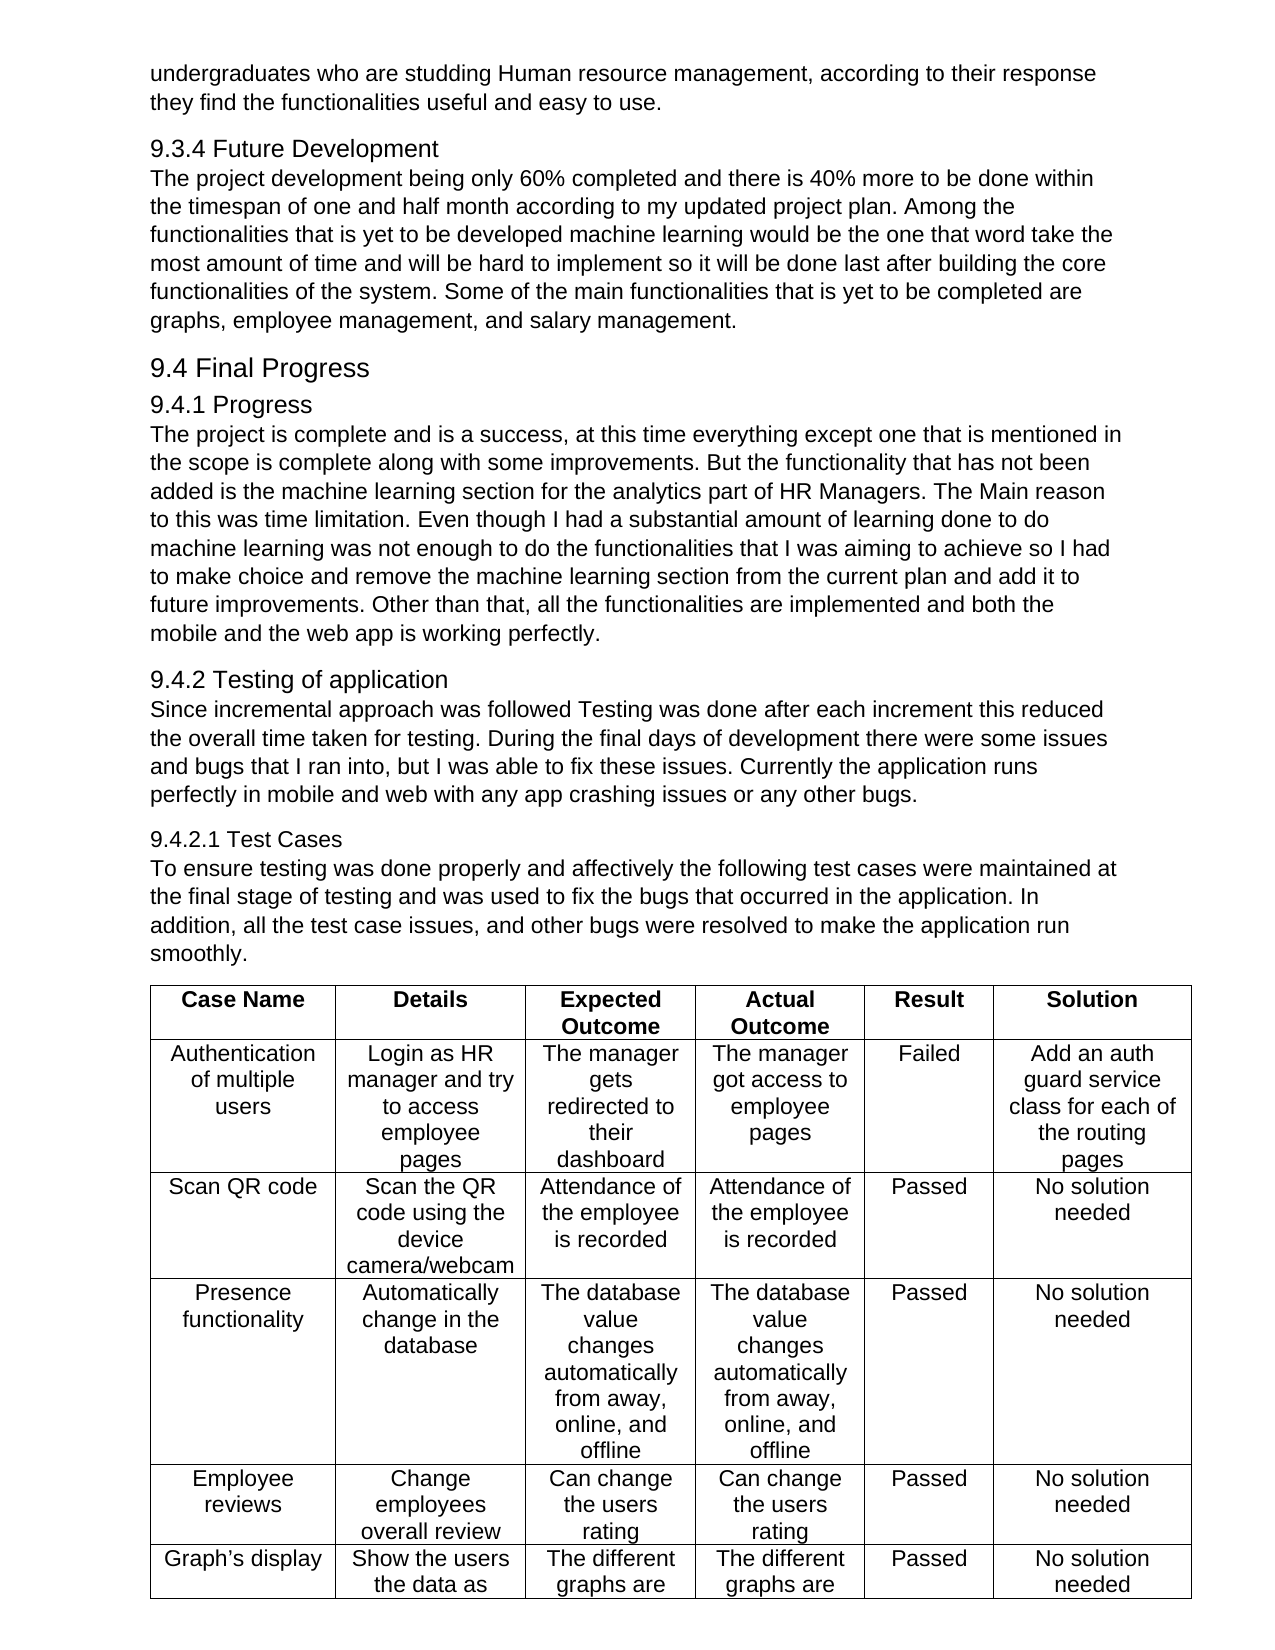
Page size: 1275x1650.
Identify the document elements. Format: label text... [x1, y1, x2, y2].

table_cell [336, 1545, 525, 1598]
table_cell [526, 1545, 695, 1598]
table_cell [696, 1545, 864, 1598]
table_cell Add an auth guard service class for each of the routing pages [994, 1040, 1191, 1172]
text Since incremental approach was followed Testing was done after each increment this reduced the overall time taken for testing. During the final days of development there were some issues and bugs that I ran into, but I was able to fix these issues. Currently the application runs perfectly in mobile and web with any app crashing issues or any other bugs. [150, 696, 1125, 808]
subtitle 9.4.2 Testing of application [150, 665, 1125, 694]
table_cell Graph’s display [151, 1545, 335, 1598]
table_cell No solution needed [994, 1545, 1191, 1598]
table_cell Employee reviews [151, 1465, 335, 1544]
table_cell Automatically change in the database [336, 1279, 525, 1464]
table_header Case Name [151, 986, 335, 1039]
table_header Actual Outcome [696, 986, 864, 1039]
subtitle 9.4 Final Progress [150, 352, 1125, 383]
table_header Expected Outcome [526, 986, 695, 1039]
subtitle 9.3.4 Future Development [150, 133, 1125, 162]
table_cell Attendance of the employee is recorded [526, 1173, 695, 1278]
table_cell Scan QR code [151, 1173, 335, 1278]
table_cell Attendance of the employee is recorded [696, 1173, 864, 1278]
table_cell Passed [865, 1173, 993, 1278]
table_cell Passed [865, 1279, 993, 1464]
table_cell The database value changes automatically from away, online, and offline [526, 1279, 695, 1464]
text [150, 60, 1125, 115]
table_cell The manager got access to employee pages [696, 1040, 864, 1172]
table_cell No solution needed [994, 1279, 1191, 1464]
table_header Solution [994, 986, 1191, 1039]
table_header Result [865, 986, 993, 1039]
text The project development being only 60% completed and there is 40% more to be done within the timespan of one and half month according to my updated project plan. Among the functionalities that is yet to be developed machine learning would be the one that word take the most amount of time and will be hard to implement so it will be done last after building the core functionalities of the system. Some of the main functionalities that is yet to be completed are graphs, employee management, and salary management. [150, 164, 1125, 333]
table_cell Failed [865, 1040, 993, 1172]
table_cell No solution needed [994, 1173, 1191, 1278]
table_cell Can change the users rating [526, 1465, 695, 1544]
table_cell Passed [865, 1545, 993, 1598]
text The project is complete and is a success, at this time everything except one that is mentioned in the scope is complete along with some improvements. But the functionality that has not been added is the machine learning section for the analytics part of HR Managers. The Main reason to this was time limitation. Even though I had a substantial amount of learning done to do machine learning was not enough to do the functionalities that I was aiming to achieve so I had to make choice and remove the machine learning section from the current plan and add it to future improvements. Other than that, all the functionalities are implemented and both the mobile and the web app is working perfectly. [150, 421, 1125, 646]
table_cell No solution needed [994, 1465, 1191, 1544]
table_cell Can change the users rating [696, 1465, 864, 1544]
subtitle 9.4.1 Progress [150, 390, 1125, 418]
table_cell The database value changes automatically from away, online, and offline [696, 1279, 864, 1464]
table_cell Scan the QR code using the device camera/webcam [336, 1173, 525, 1278]
subtitle 9.4.2.1 Test Cases [150, 826, 1125, 853]
table_header Details [336, 986, 525, 1039]
table_cell Login as HR manager and try to access employee pages [336, 1040, 525, 1172]
table_cell Authentication of multiple users [151, 1040, 335, 1172]
table_cell Change employees overall review [336, 1465, 525, 1544]
table_cell Passed [865, 1465, 993, 1544]
table_cell Presence functionality [151, 1279, 335, 1464]
text To ensure testing was done properly and affectively the following test cases were maintained at the final stage of testing and was used to fix the bugs that occurred in the application. In addition, all the test case issues, and other bugs were resolved to make the application run smoothly. [150, 855, 1125, 967]
table_cell The manager gets redirected to their dashboard [526, 1040, 695, 1172]
